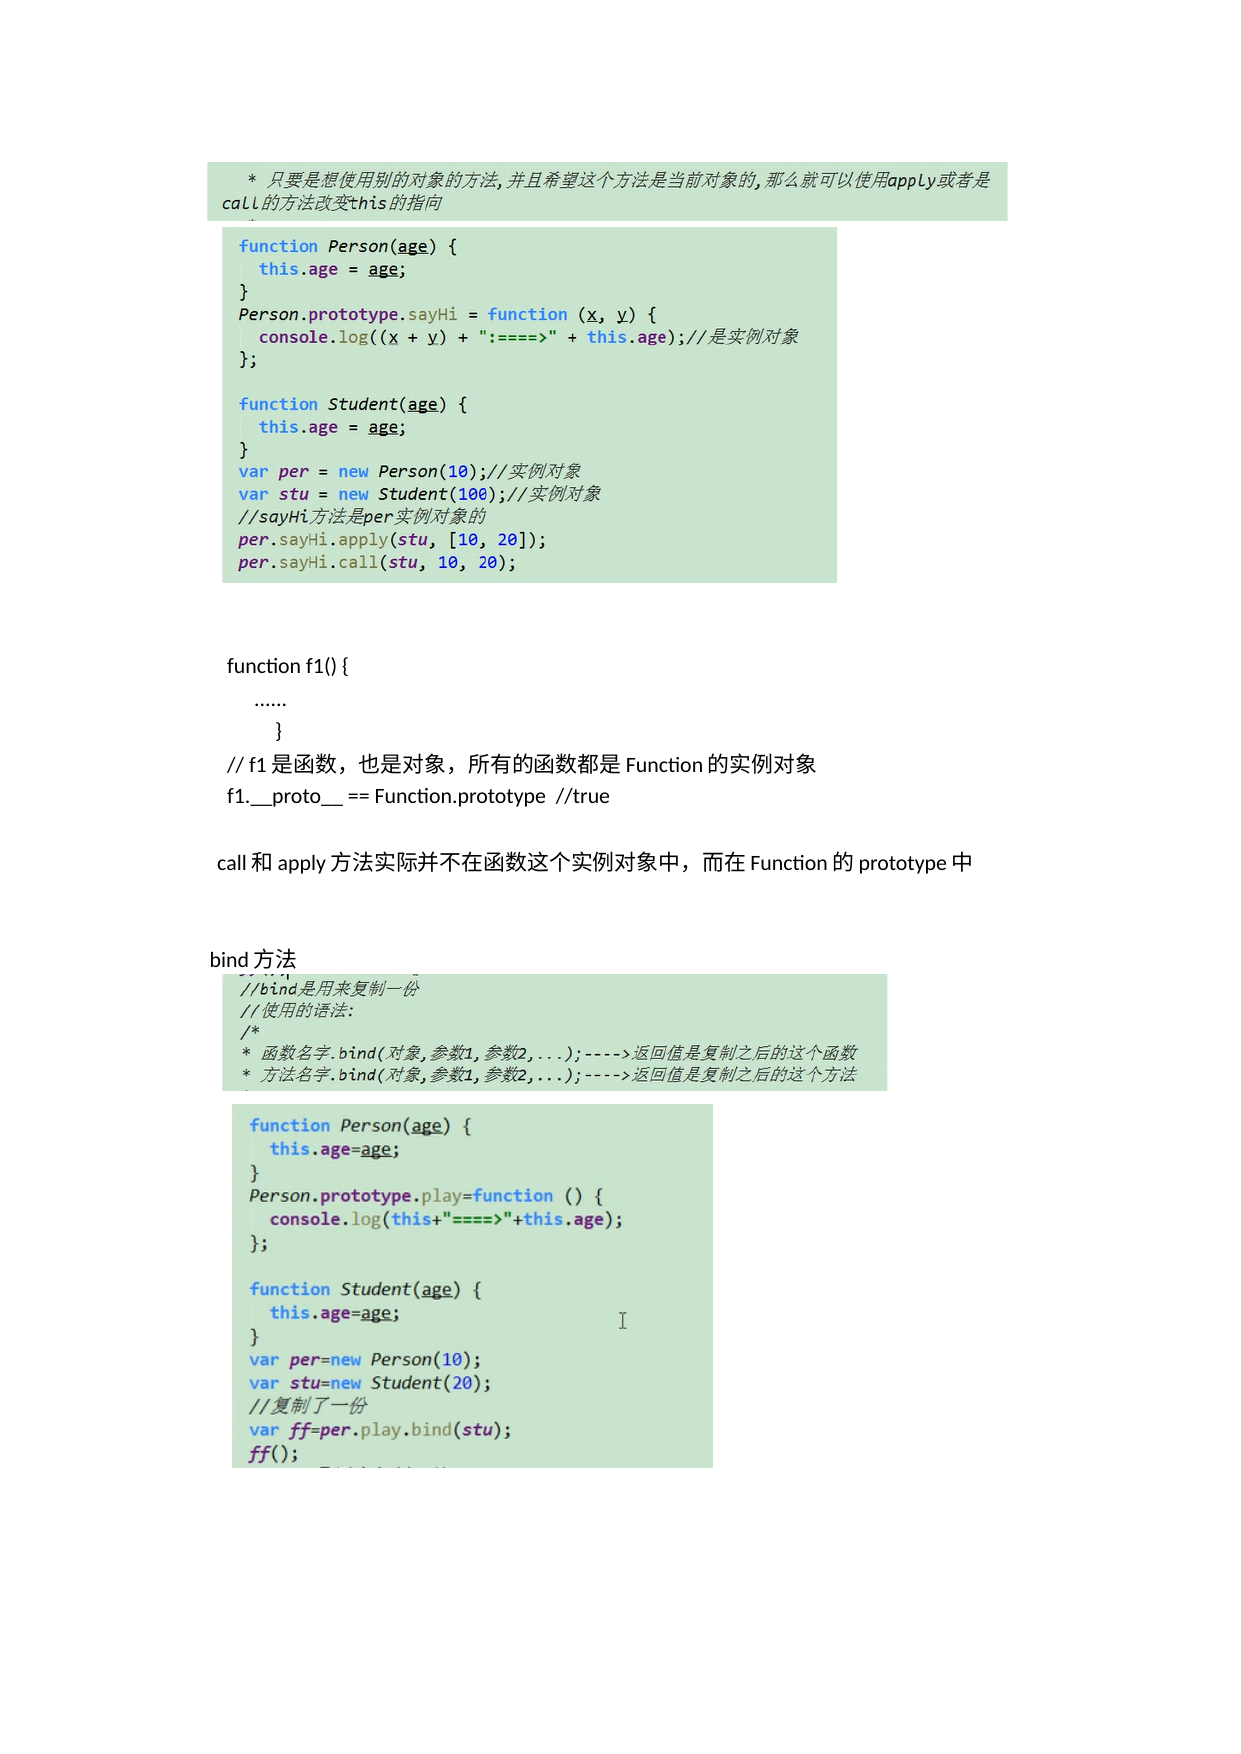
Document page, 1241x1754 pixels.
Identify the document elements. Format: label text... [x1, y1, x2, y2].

text // f1是函数，也是对象，所有的函数都是Function的实例对象 [187, 747, 1053, 779]
picture [222, 227, 838, 583]
text } [187, 714, 1053, 747]
text ...... [187, 682, 1053, 714]
picture [207, 162, 1008, 221]
text f1.__proto__ == Function.prototype //true [187, 779, 1053, 812]
picture [232, 1104, 713, 1468]
text call和apply方法实际并不在函数这个实例对象中，而在Function的prototype中 [187, 844, 1053, 877]
picture [222, 974, 888, 1091]
text bind方法 [187, 942, 1053, 974]
text function f1() { [187, 649, 1053, 682]
